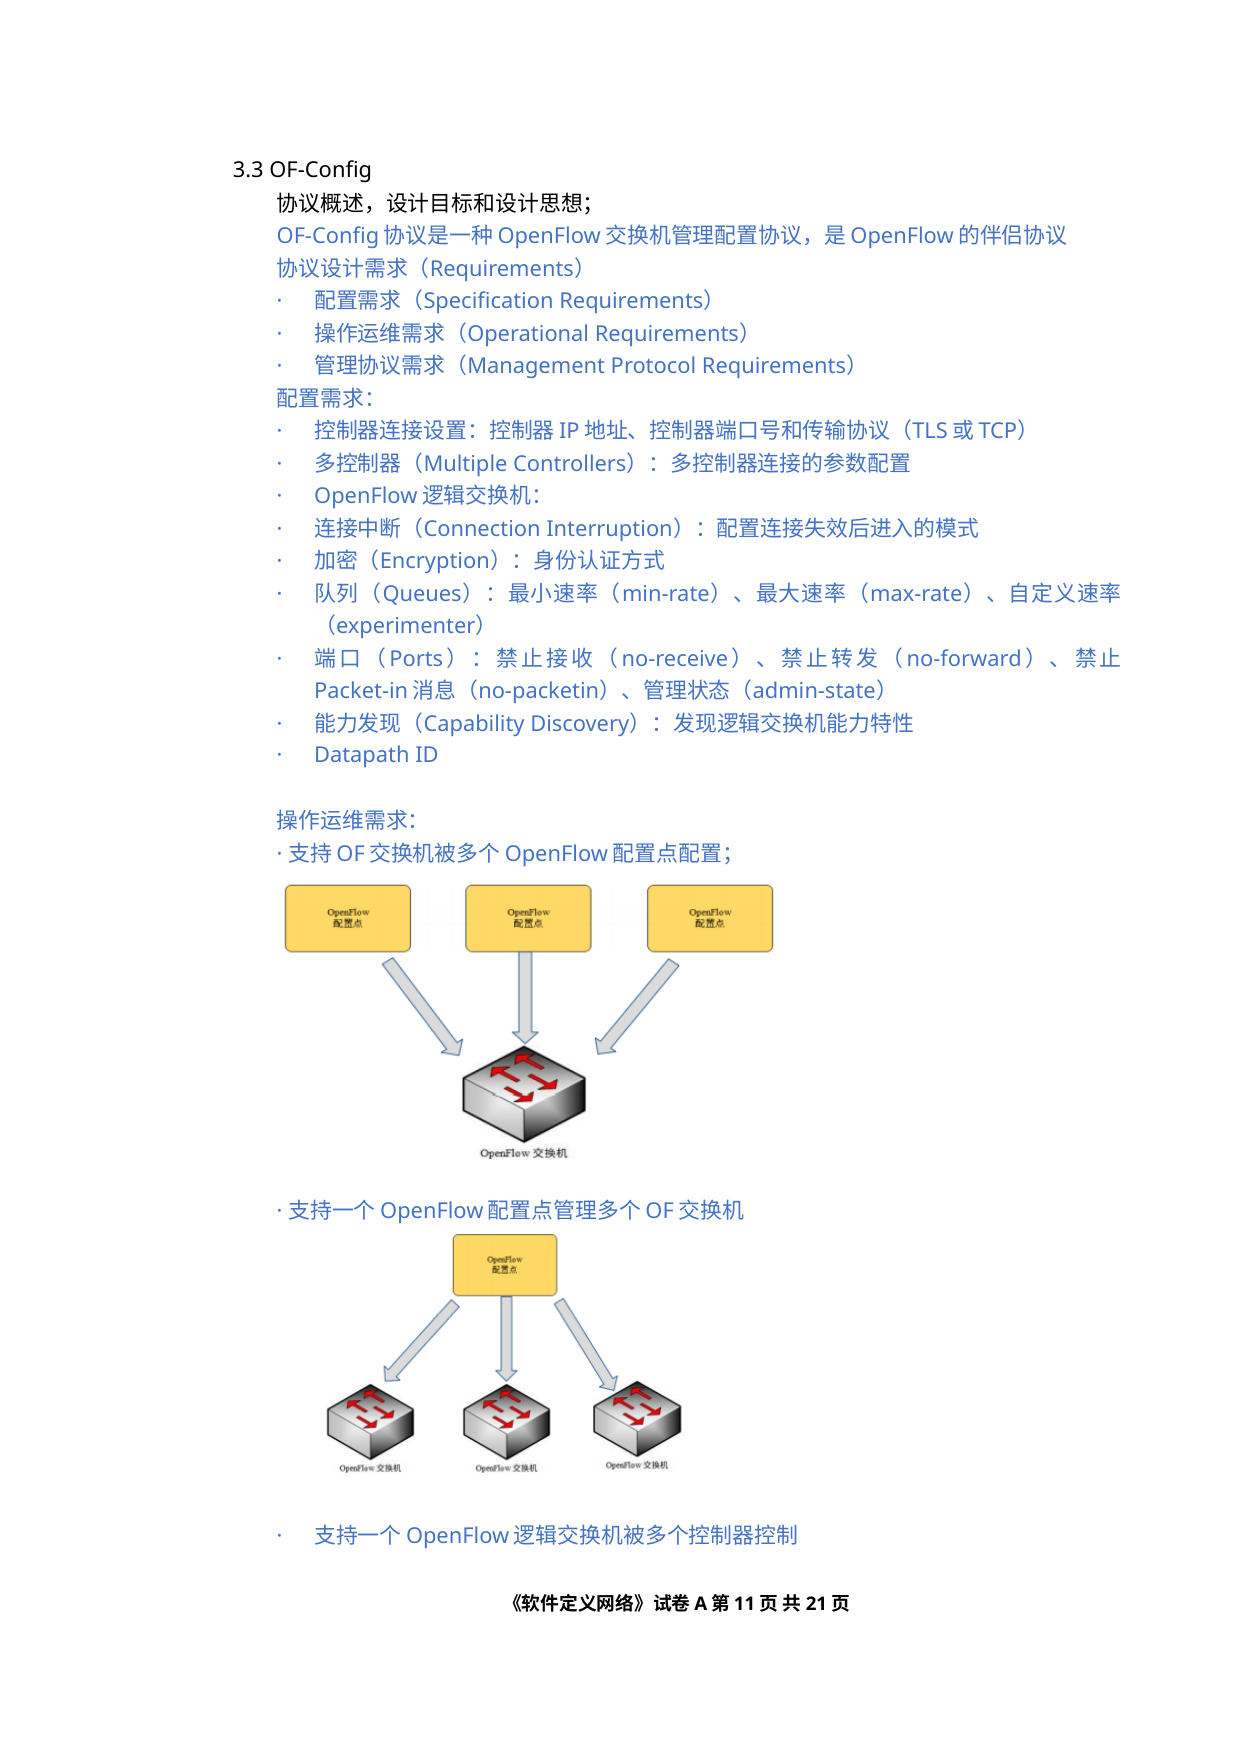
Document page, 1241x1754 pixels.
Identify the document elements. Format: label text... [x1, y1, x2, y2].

list 支持一个OpenFlow逻辑交换机被多个控制器控制 [276, 1518, 1122, 1551]
text 协议概述，设计目标和设计思想； [233, 186, 1122, 218]
list 能力发现（Capability Discovery）：发现逻辑交换机能力特性 [276, 706, 1122, 738]
text OF-Config协议是一种OpenFlow交换机管理配置协议，是OpenFlow的伴侣协议 [233, 218, 1122, 251]
list OpenFlow逻辑交换机： [276, 478, 1122, 511]
list 连接中断（Connection Interruption）：配置连接失效后进入的模式 [276, 511, 1122, 543]
text 协议设计需求（Requirements） [233, 251, 1122, 283]
text 操作运维需求： · 支持OF交换机被多个OpenFlow配置点配置； [276, 803, 1122, 868]
list 管理协议需求（Management Protocol Requirements） [276, 348, 1122, 381]
list 配置需求（Specification Requirements） [276, 283, 1122, 316]
text 配置需求： [276, 381, 1122, 413]
list 端口（Ports）：禁止接收（no-receive）、禁止转发（no-forward）、禁止Packet-in消息（no-packetin）、管理状态（admin-state） [276, 641, 1122, 706]
picture [276, 868, 781, 1170]
list 多控制器（Multiple Controllers）：多控制器连接的参数配置 [276, 446, 1122, 478]
picture [276, 1225, 722, 1494]
list 队列（Queues）：最小速率（min-rate）、最大速率（max-rate）、自定义速率（experimenter） [276, 576, 1122, 641]
list 控制器连接设置：控制器IP地址、控制器端口号和传输协议（TLS或TCP） [276, 413, 1122, 446]
list 加密（Encryption）：身份认证方式 [276, 543, 1122, 576]
text 3.3 OF-Config [189, 153, 1122, 186]
list 操作运维需求（Operational Requirements） [276, 316, 1122, 348]
list Datapath ID [276, 738, 1122, 771]
